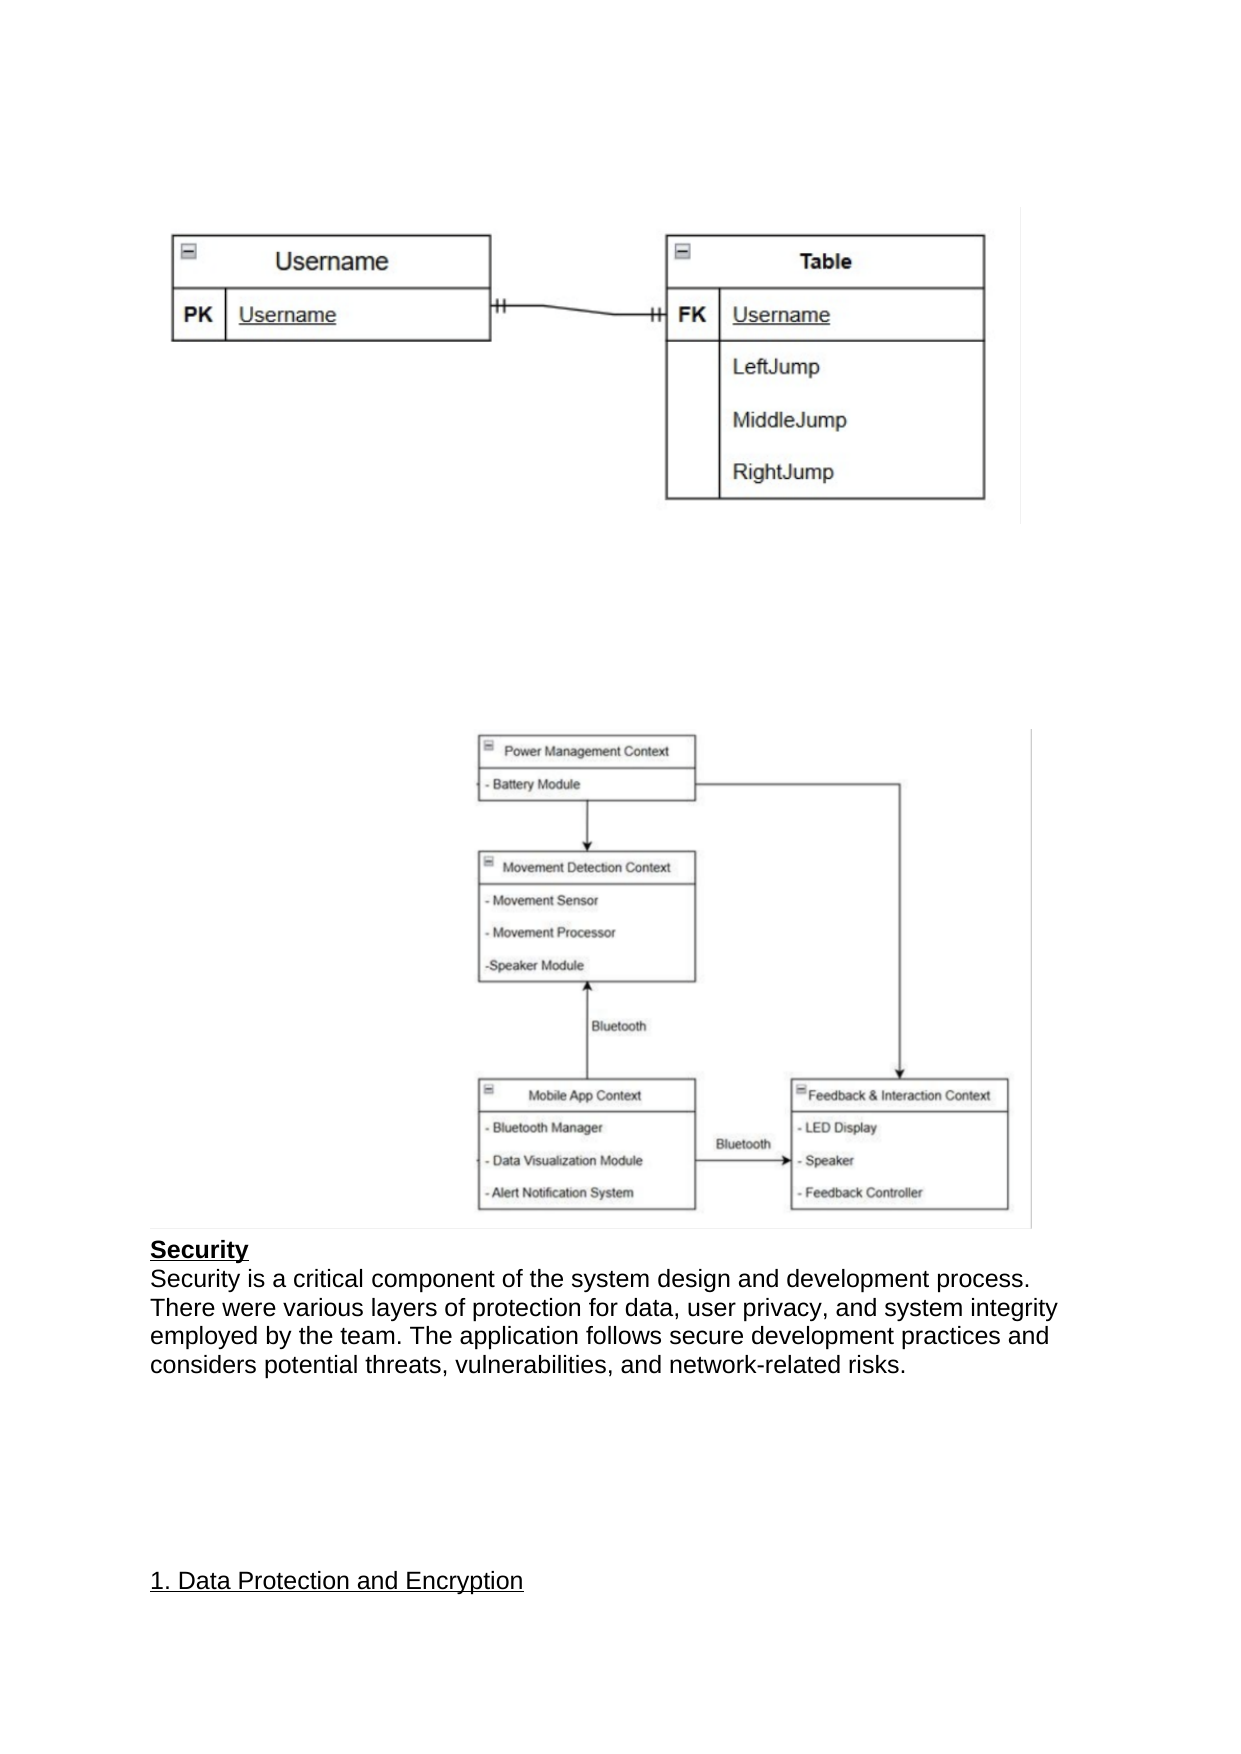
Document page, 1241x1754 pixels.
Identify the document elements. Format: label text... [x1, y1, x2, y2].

picture [150, 207, 1022, 524]
text Security [150, 1235, 1090, 1264]
text Security is a critical component of the system design and development process. There were various layers of protection for data, user privacy, and system integrity employed by the team. The application follows secure development practices and considers potential threats, vulnerabilities, and network-related risks. [150, 1264, 1090, 1379]
text 1. Data Protection and Encryption [150, 1566, 1090, 1594]
picture [150, 729, 1032, 1230]
